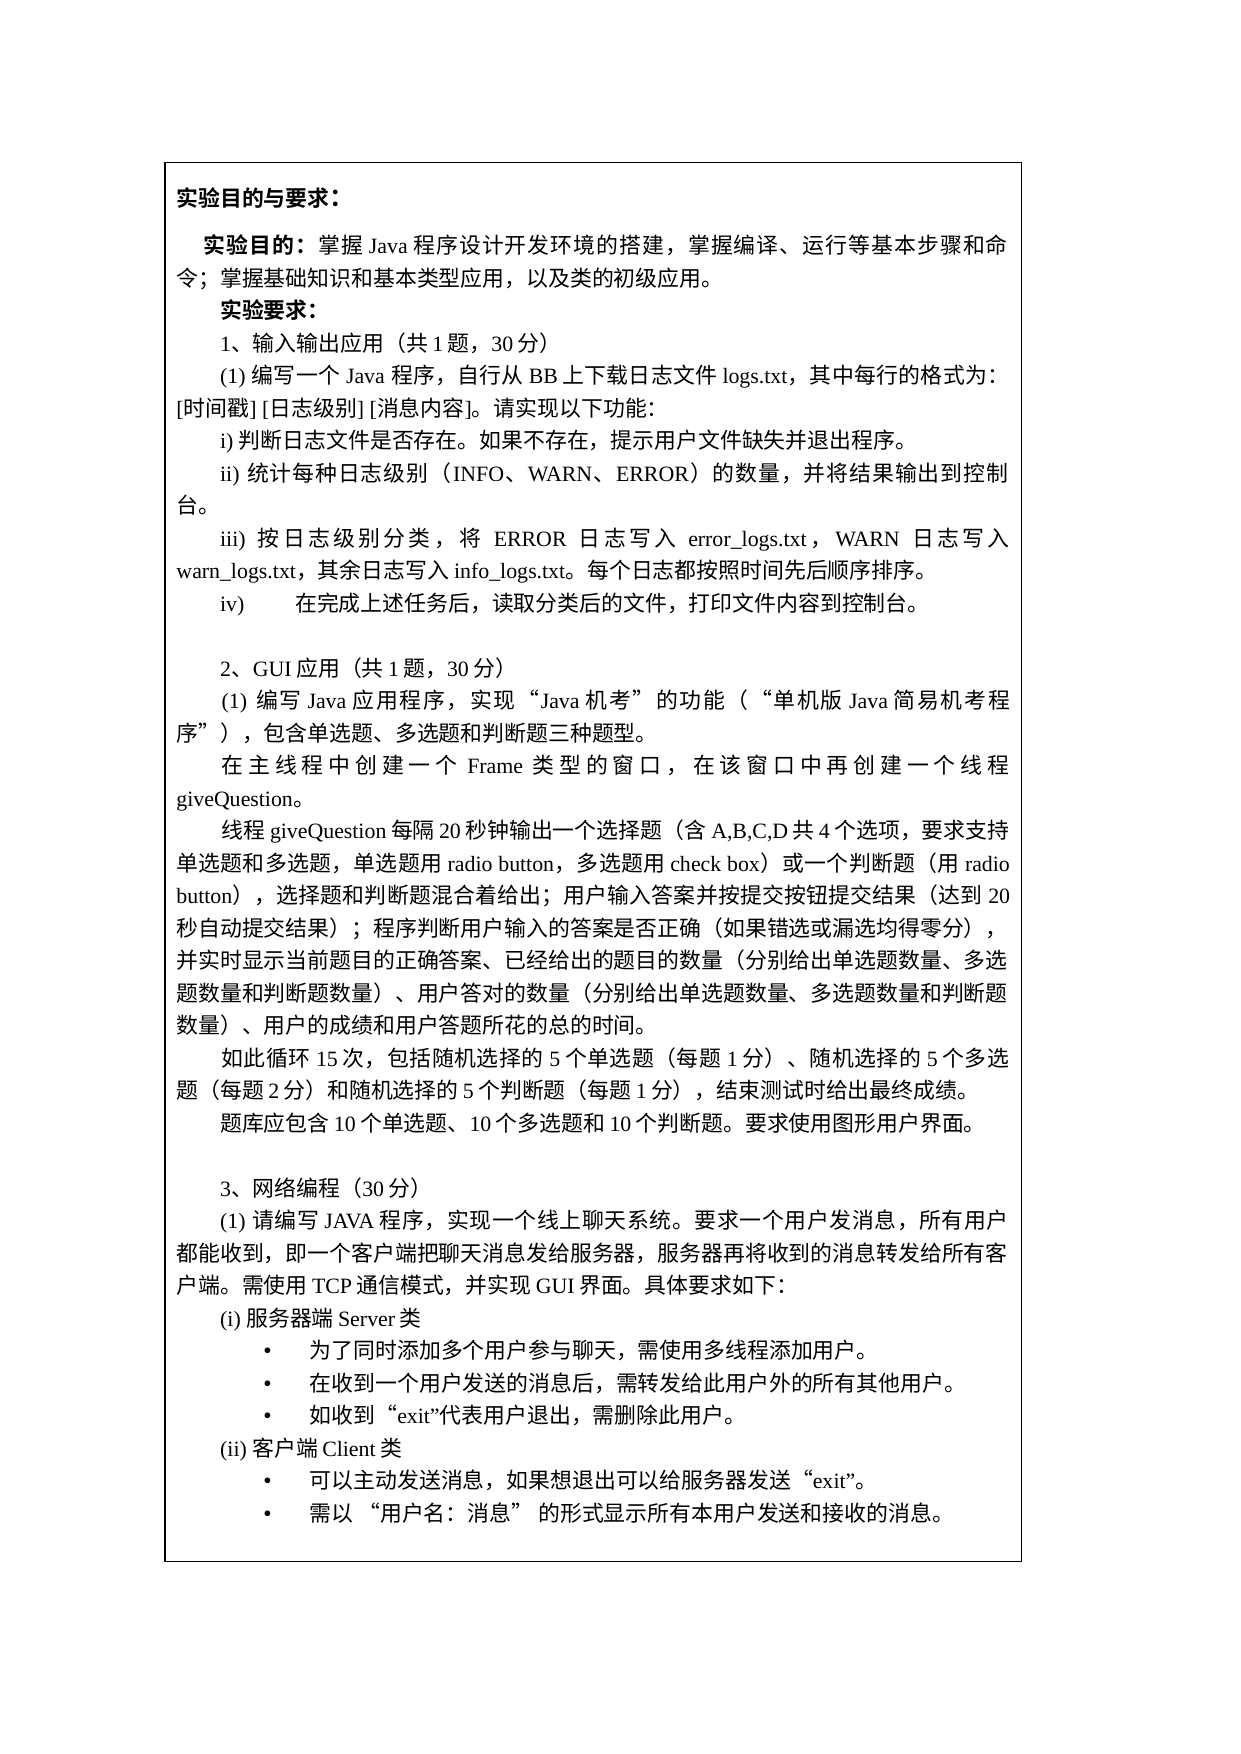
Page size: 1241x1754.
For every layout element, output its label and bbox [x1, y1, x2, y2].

table_header [166, 163, 1021, 1561]
